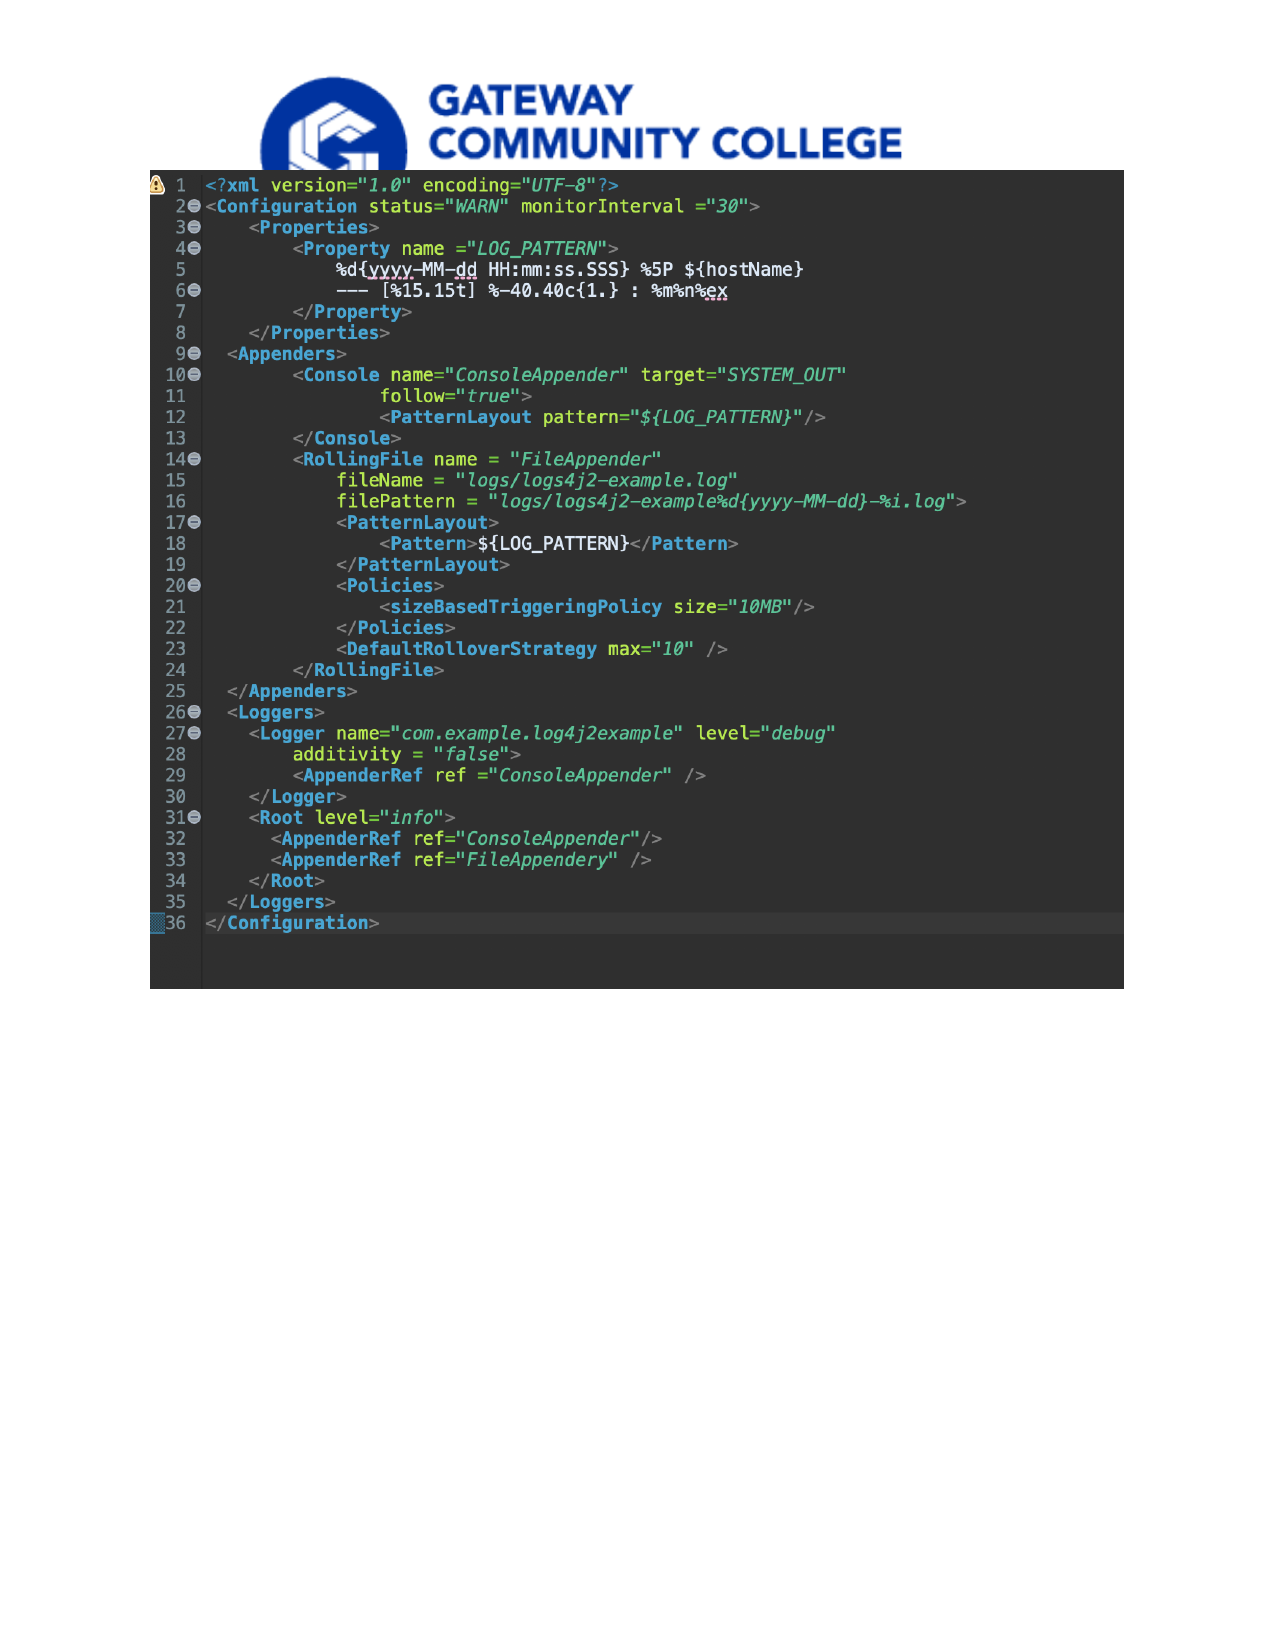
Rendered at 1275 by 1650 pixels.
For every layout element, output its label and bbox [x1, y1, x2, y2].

picture [148, 75, 1124, 989]
